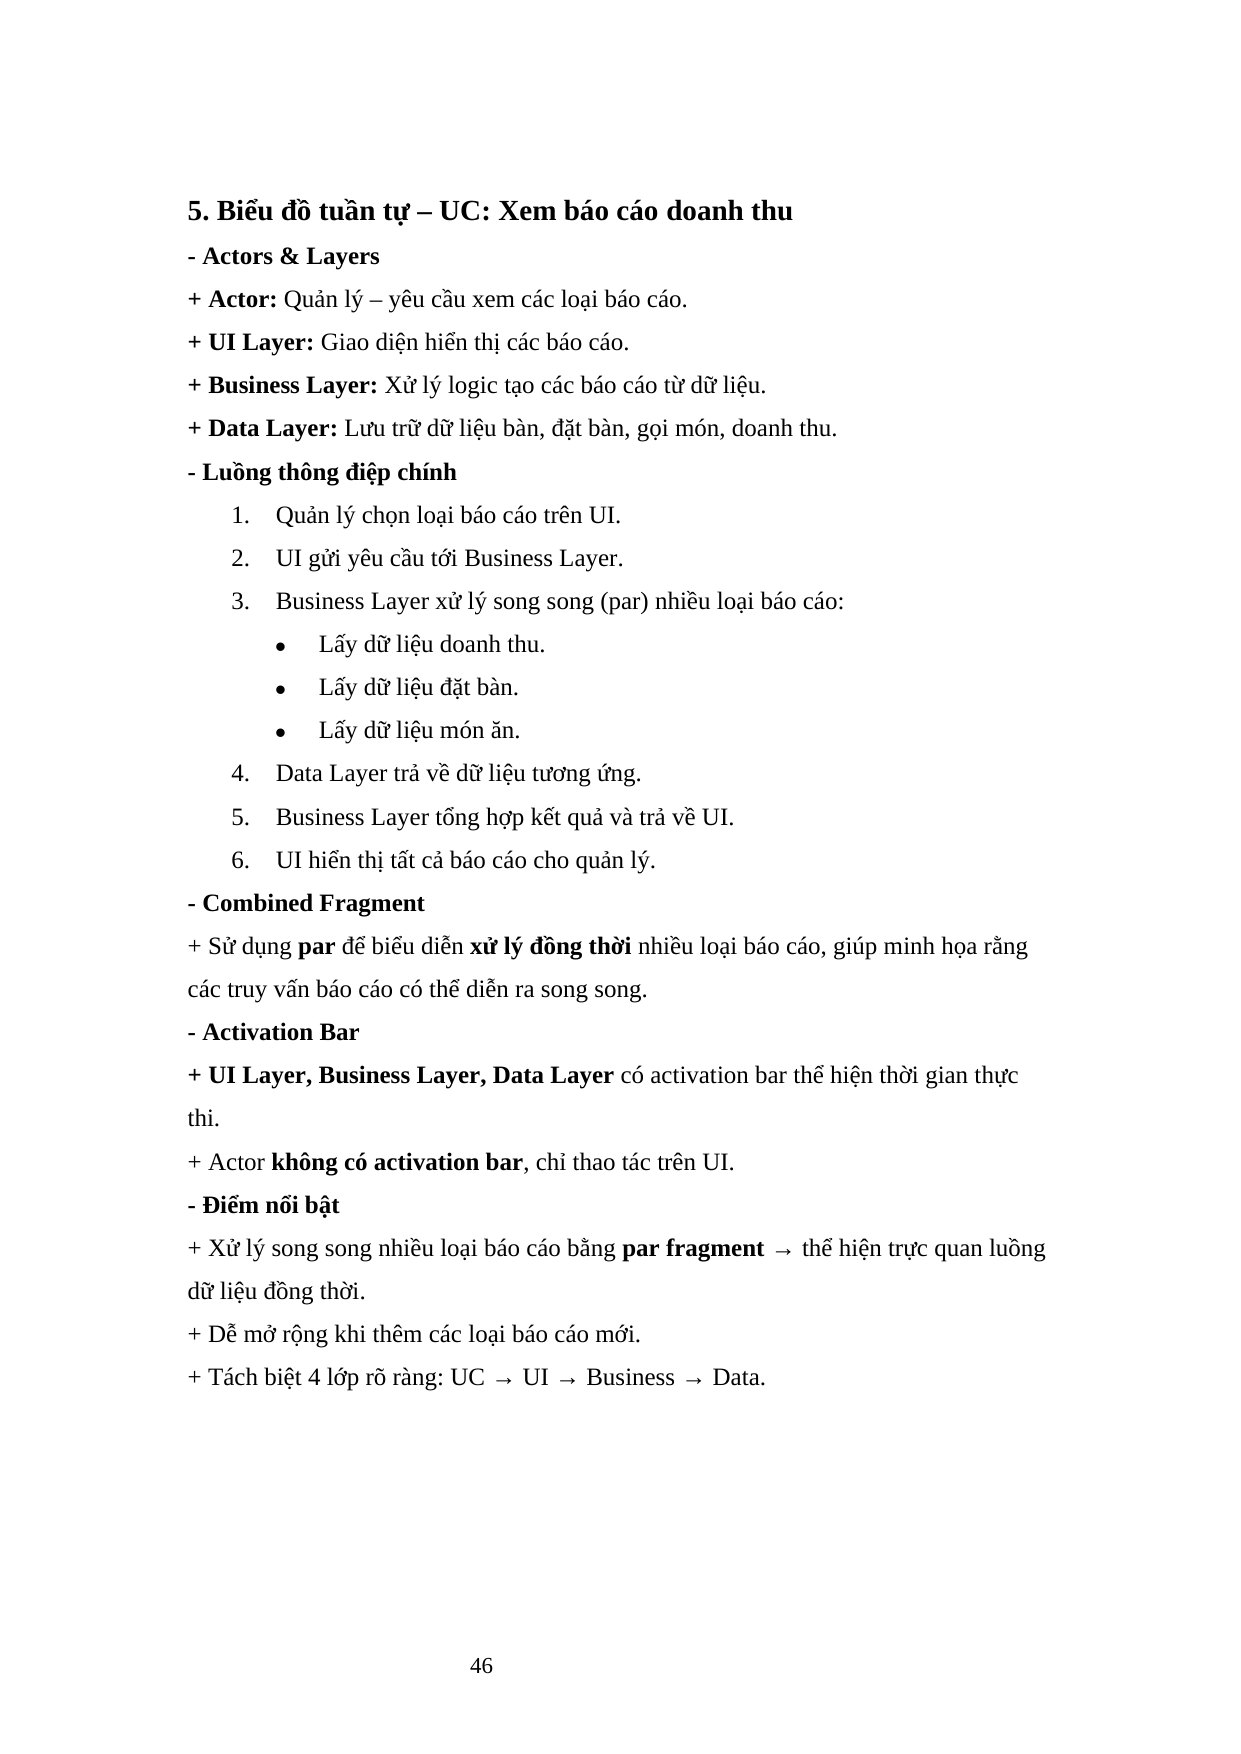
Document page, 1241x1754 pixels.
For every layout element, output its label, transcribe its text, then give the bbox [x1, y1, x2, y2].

list UI gửi yêu cầu tới Business Layer. [231, 543, 1053, 572]
list Quản lý chọn loại báo cáo trên UI. [231, 500, 1053, 528]
text + Actor không có activation bar, chỉ thao tác trên UI. [187, 1147, 1053, 1175]
text + Xử lý song song nhiều loại báo cáo bằng par fragment → thể hiện trực quan luồng dữ liệu đồng thời. [187, 1233, 1053, 1305]
text + Dễ mở rộng khi thêm các loại báo cáo mới. [187, 1319, 1053, 1348]
text - Luồng thông điệp chính [187, 457, 1053, 485]
text - Combined Fragment [187, 888, 1053, 917]
text + Tách biệt 4 lớp rõ ràng: UC → UI → Business → Data. [187, 1362, 1053, 1391]
list Business Layer xử lý song song (par) nhiều loại báo cáo: [231, 586, 1053, 615]
list Business Layer tổng hợp kết quả và trả về UI. [231, 802, 1053, 830]
text + Data Layer: Lưu trữ dữ liệu bàn, đặt bàn, gọi món, doanh thu. [187, 413, 1053, 442]
list Lấy dữ liệu món ăn. [275, 715, 1053, 744]
text - Activation Bar [187, 1017, 1053, 1046]
text + UI Layer: Giao diện hiển thị các báo cáo. [187, 327, 1053, 356]
list Lấy dữ liệu đặt bàn. [275, 672, 1053, 701]
list Data Layer trả về dữ liệu tương ứng. [231, 758, 1053, 787]
text + Actor: Quản lý – yêu cầu xem các loại báo cáo. [187, 284, 1053, 313]
text + Business Layer: Xử lý logic tạo các báo cáo từ dữ liệu. [187, 370, 1053, 399]
text - Điểm nổi bật [187, 1190, 1053, 1218]
text + UI Layer, Business Layer, Data Layer có activation bar thể hiện thời gian thực thi. [187, 1060, 1053, 1132]
text 5. Biểu đồ tuần tự – UC: Xem báo cáo doanh thu - Actors & Layers [187, 193, 1053, 270]
list Lấy dữ liệu doanh thu. [275, 629, 1053, 658]
text + Sử dụng par để biểu diễn xử lý đồng thời nhiều loại báo cáo, giúp minh họa rằng các truy vấn báo cáo có thể diễn ra song song. [187, 931, 1053, 1003]
list UI hiển thị tất cả báo cáo cho quản lý. [231, 845, 1053, 873]
